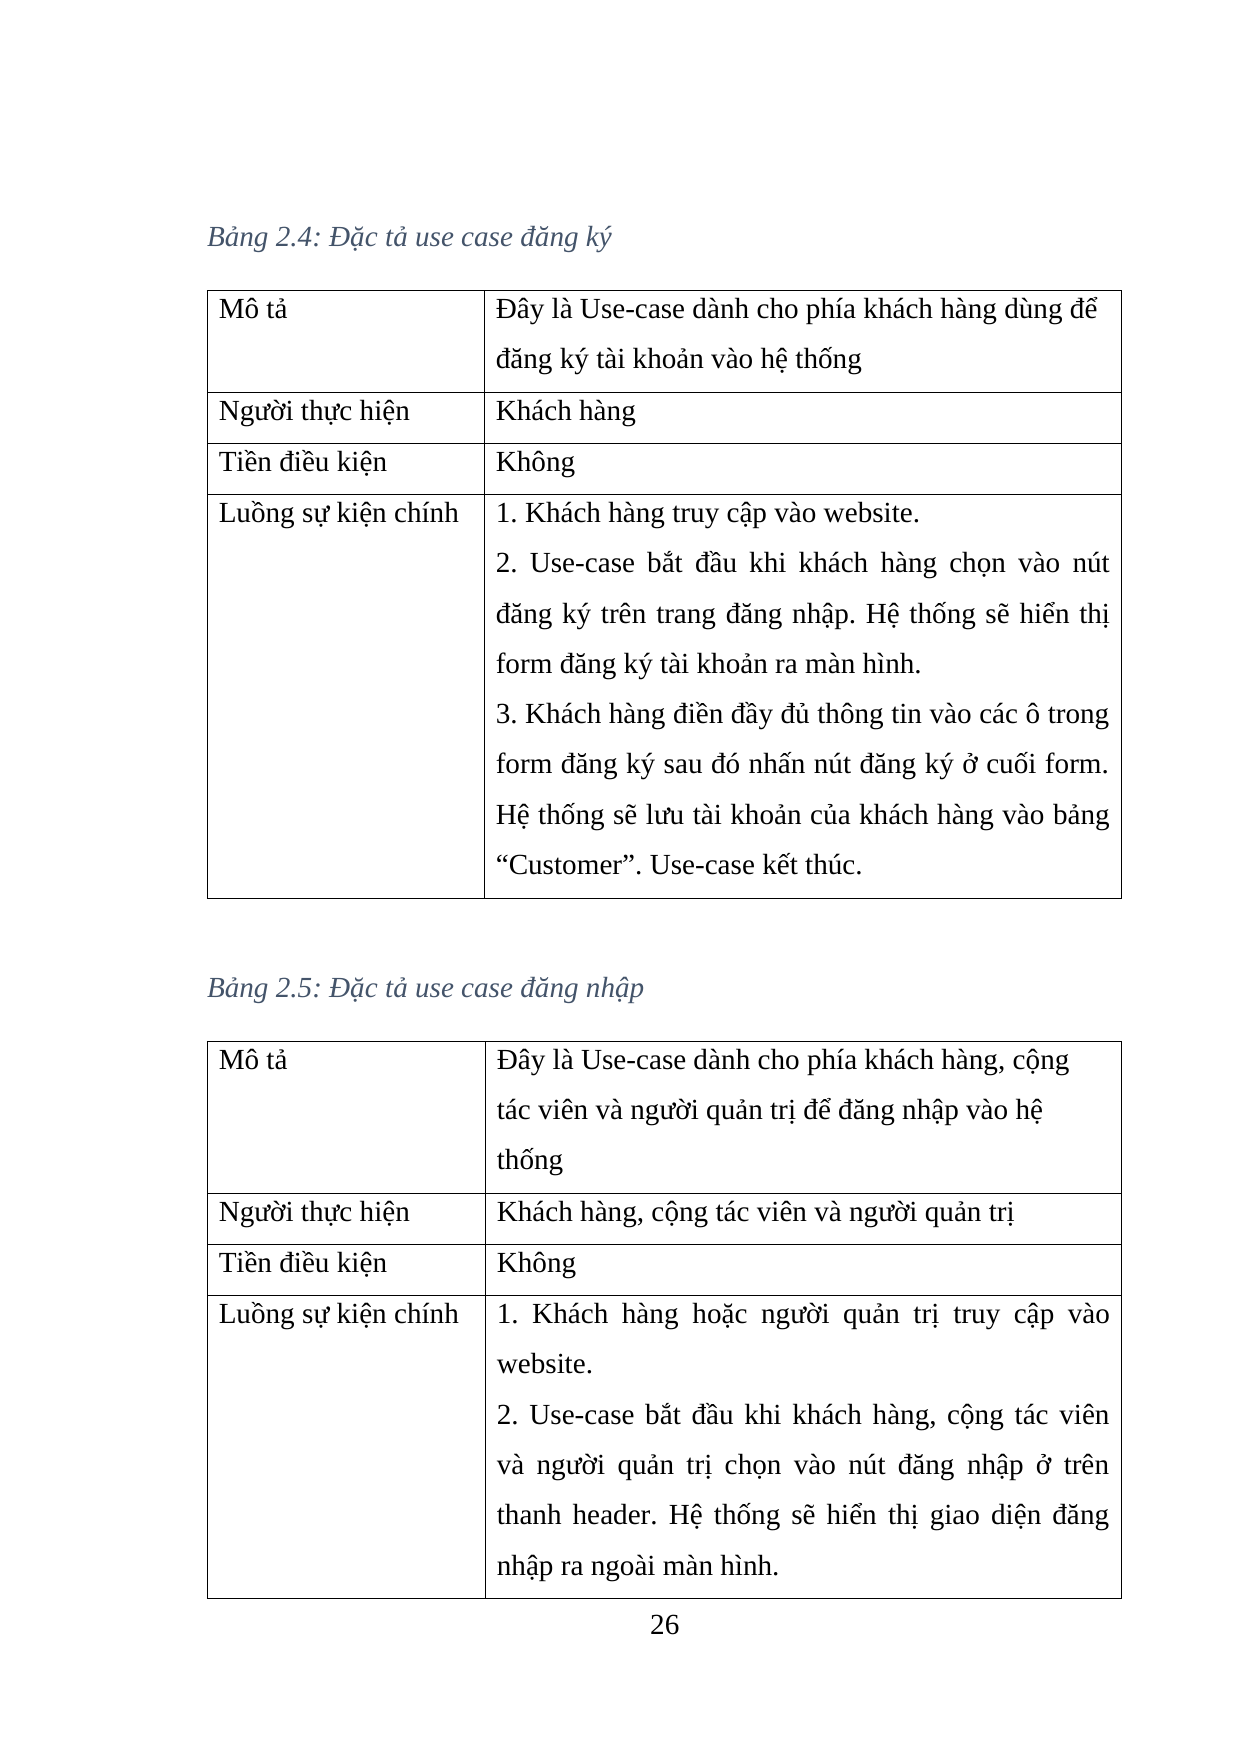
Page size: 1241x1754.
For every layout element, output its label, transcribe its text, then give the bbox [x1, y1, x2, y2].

table_header Mô tả [208, 1042, 485, 1193]
table_cell Khách hàng [485, 393, 1121, 443]
table_header Mô tả [208, 291, 484, 392]
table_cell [486, 1296, 1121, 1598]
table_cell Không [486, 1245, 1121, 1295]
text Bảng 2.4: Đặc tả use case đăng ký [207, 219, 1122, 252]
table_cell Không [485, 444, 1121, 494]
text Bảng 2.5: Đặc tả use case đăng nhập [207, 970, 1122, 1003]
table_cell Luồng sự kiện chính [208, 1296, 485, 1598]
table_cell 1. Khách hàng truy cập vào website. 2. Use-case bắt đầu khi khách hàng chọn vào nút đăng ký trên trang đăng nhập. Hệ thống sẽ hiển thị form đăng ký tài khoản ra màn hình. 3. Khách hàng điền đầy đủ thông tin vào các ô trong form đăng ký sau đó nhấn nút đăng ký ở cuối form. Hệ thống sẽ lưu tài khoản của khách hàng vào bảng “Customer”. Use-case kết thúc. [485, 495, 1121, 897]
table_cell Người thực hiện [208, 1194, 485, 1244]
table_cell Tiền điều kiện [208, 444, 484, 494]
table_cell Khách hàng, cộng tác viên và người quản trị [486, 1194, 1121, 1244]
table_cell Luồng sự kiện chính [208, 495, 484, 897]
table_header Đây là Use-case dành cho phía khách hàng, cộng tác viên và người quản trị để đăng nhập vào hệ thống [486, 1042, 1121, 1193]
table_header Đây là Use-case dành cho phía khách hàng dùng để đăng ký tài khoản vào hệ thống [485, 291, 1121, 392]
table_cell Tiền điều kiện [208, 1245, 485, 1295]
table_cell Người thực hiện [208, 393, 484, 443]
